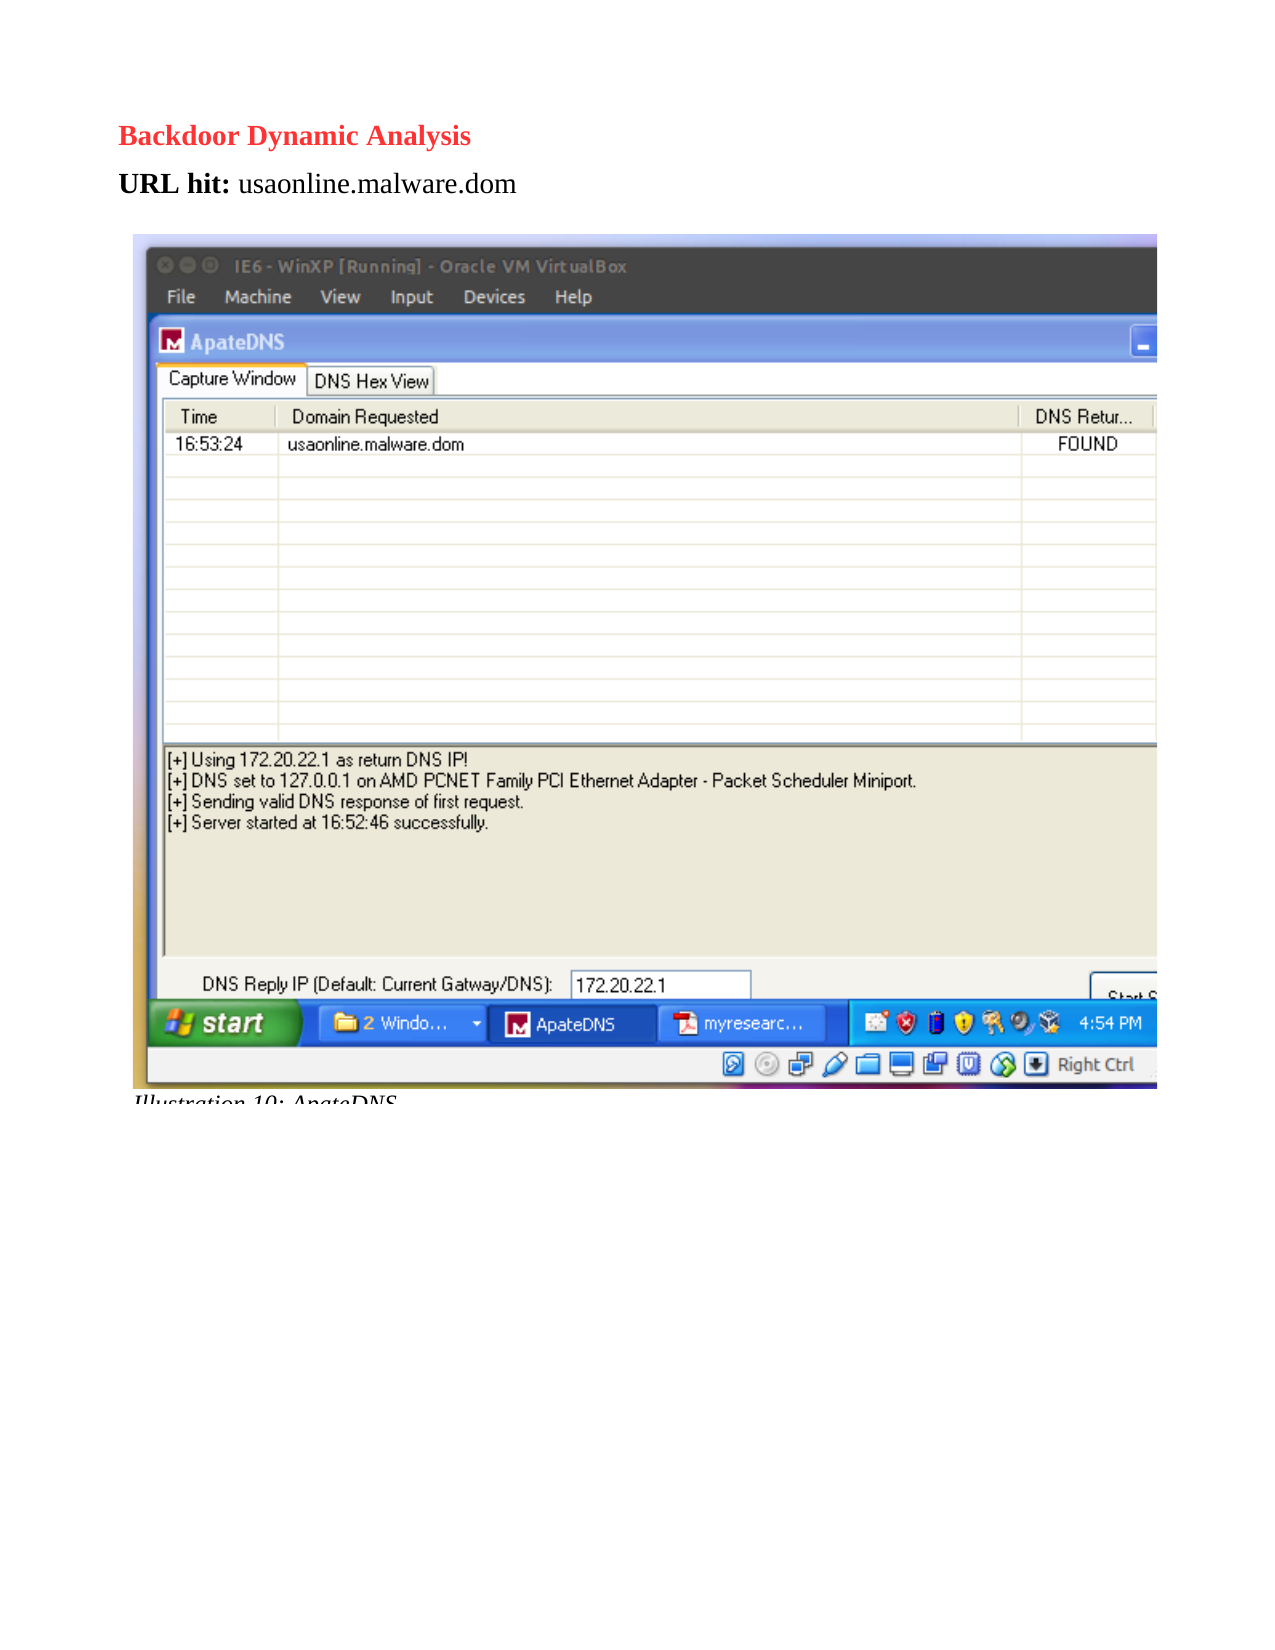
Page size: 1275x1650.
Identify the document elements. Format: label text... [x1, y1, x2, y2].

subtitle URL hit: usaonline.malware.dom [118, 166, 1157, 200]
subtitle Backdoor Dynamic Analysis [118, 118, 1157, 152]
picture [132, 234, 1158, 1089]
